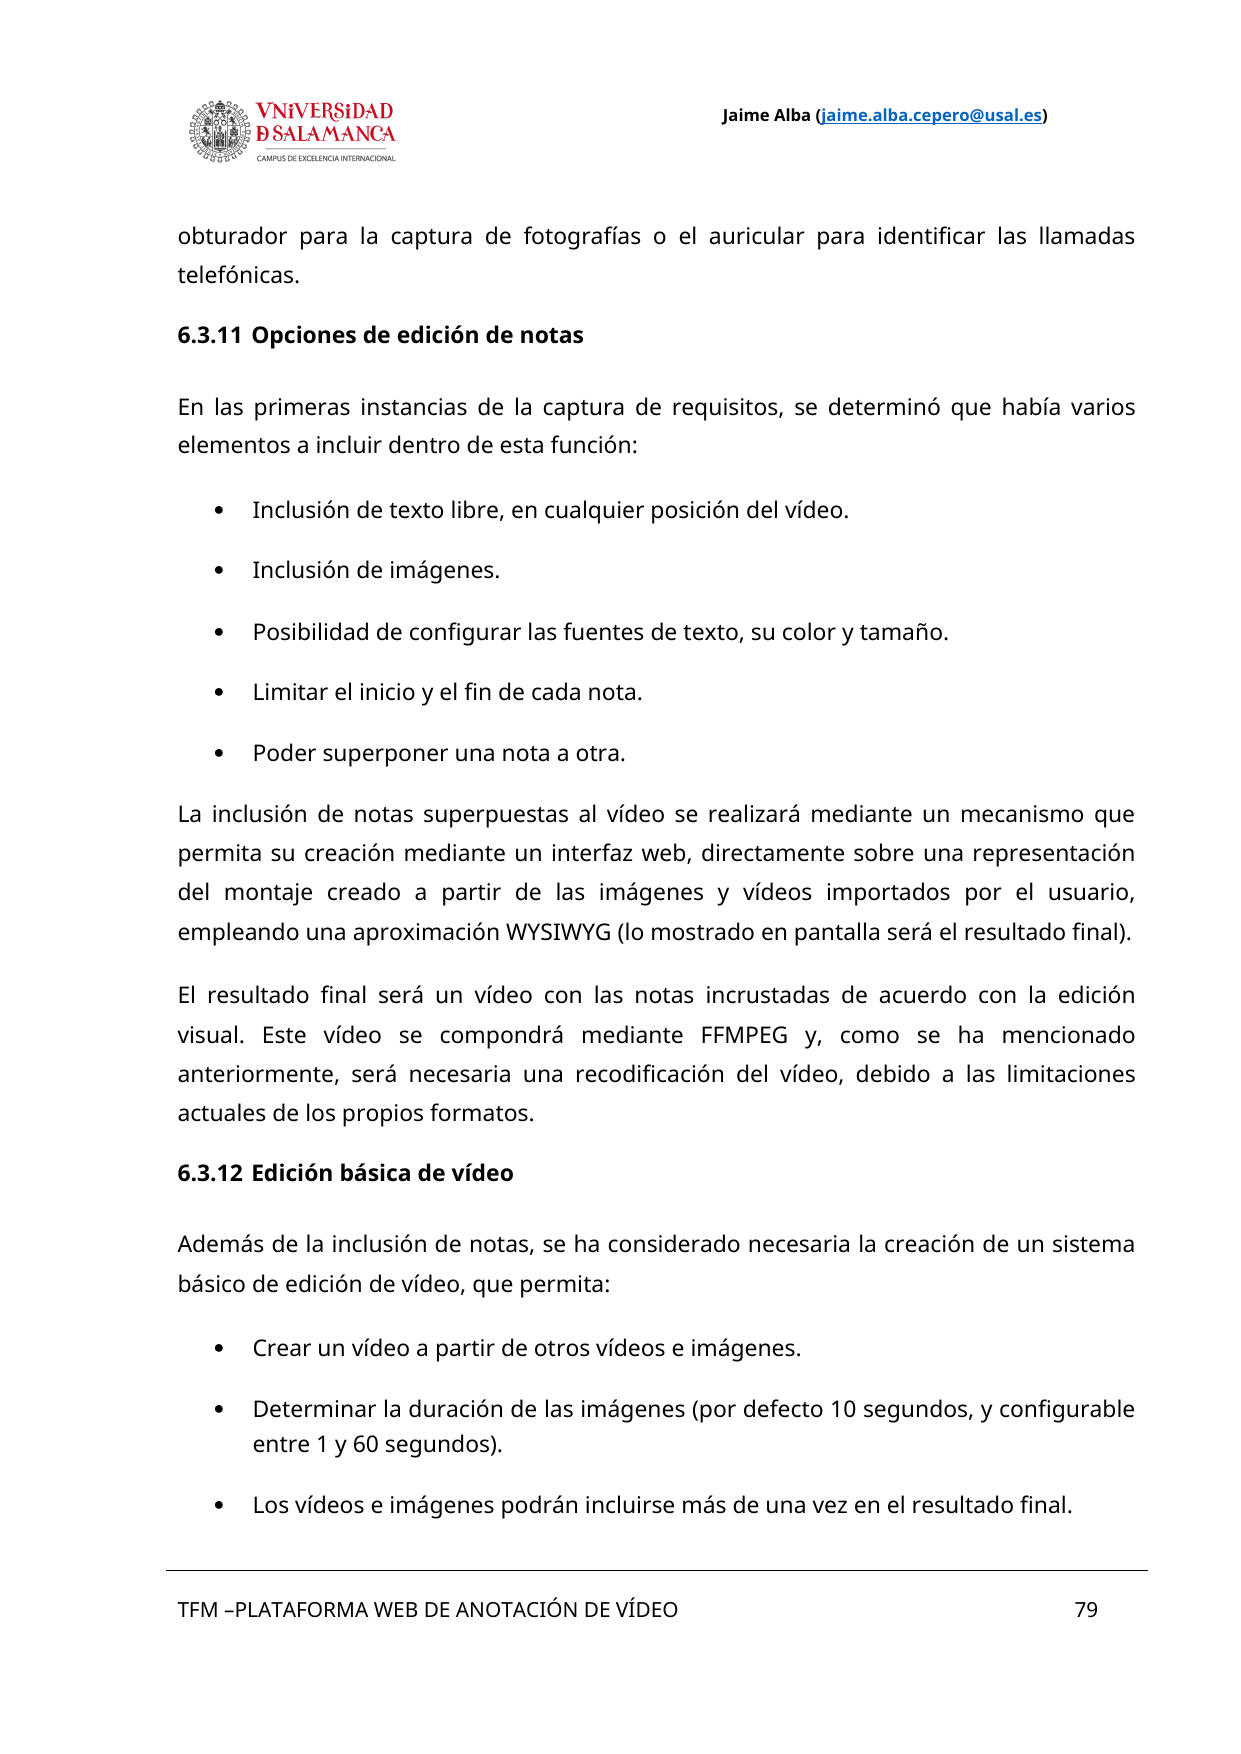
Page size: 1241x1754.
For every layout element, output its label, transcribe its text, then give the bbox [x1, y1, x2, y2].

list Crear un vídeo a partir de otros vídeos e imágenes. [215, 1332, 1137, 1363]
list Inclusión de texto libre, en cualquier posición del vídeo. [215, 493, 1137, 525]
list Limitar el inicio y el fin de cada nota. [215, 676, 1137, 708]
text Además de la inclusión de notas, se ha considerado necesaria la creación de un sistema básico de edición de vídeo, que permita: [177, 1228, 1137, 1299]
list Los vídeos e imágenes podrán incluirse más de una vez en el resultado final. [215, 1489, 1137, 1521]
subtitle Opciones de edición de notas [177, 318, 1137, 350]
text La inclusión de notas superpuestas al vídeo se realizará mediante un mecanismo que permita su creación mediante un interfaz web, directamente sobre una representación del montaje creado a partir de las imágenes y vídeos importados por el usuario, empleando una aproximación WYSIWYG (lo mostrado en pantalla será el resultado final). [177, 798, 1137, 947]
list Determinar la duración de las imágenes (por defecto 10 segundos, y configurable entre 1 y 60 segundos). [215, 1392, 1137, 1460]
list Poder superponer una nota a otra. [215, 737, 1137, 768]
text El resultado final será un vídeo con las notas incrustadas de acuerdo con la edición visual. Este vídeo se compondrá mediante FFMPEG y, como se ha mencionado anteriormente, será necesaria una recodificación del vídeo, debido a las limitaciones actuales de los propios formatos. [177, 979, 1137, 1128]
list Posibilidad de configurar las fuentes de texto, su color y tamaño. [215, 615, 1137, 647]
picture [188, 99, 397, 163]
text En las primeras instancias de la captura de requisitos, se determinó que había varios elementos a incluir dentro de esta función: [177, 390, 1137, 461]
subtitle Edición básica de vídeo [177, 1157, 1137, 1188]
list Inclusión de imágenes. [215, 554, 1137, 586]
